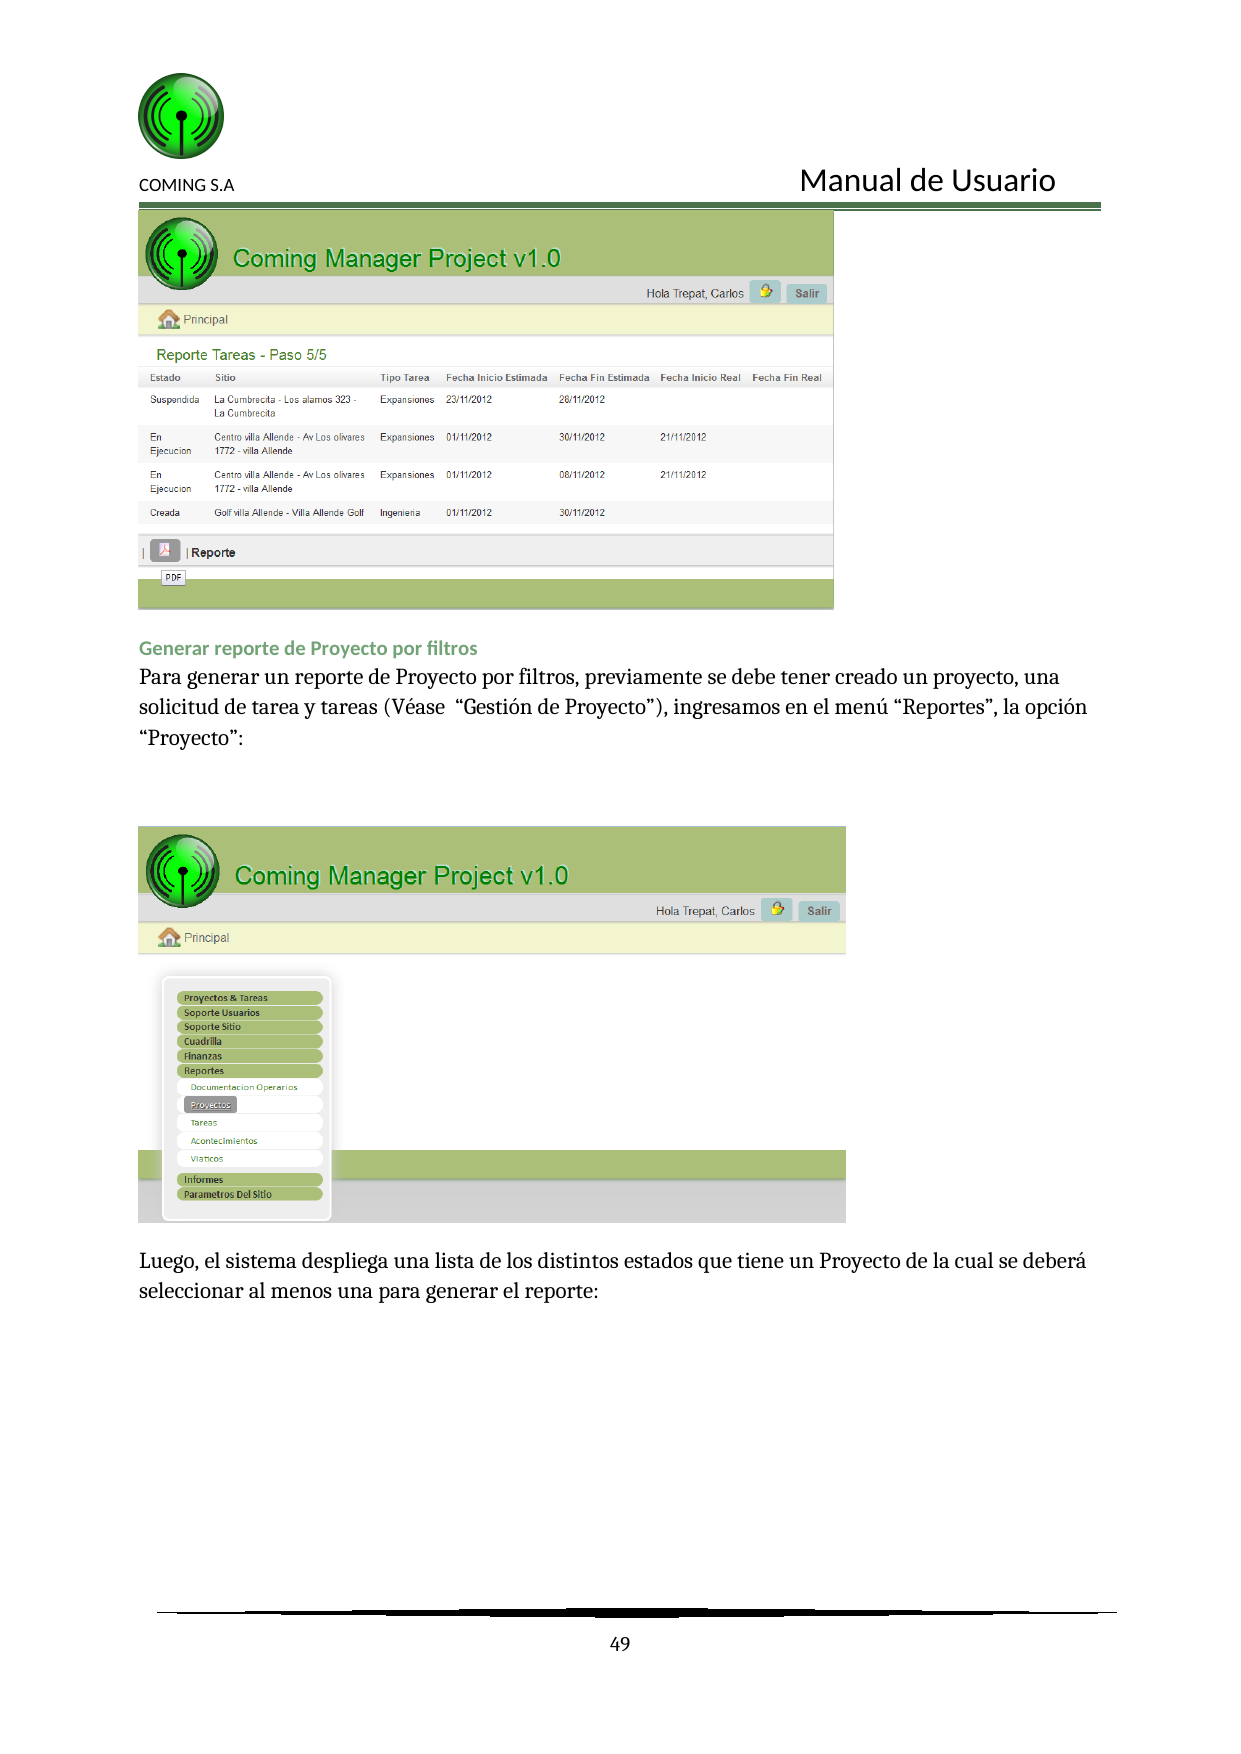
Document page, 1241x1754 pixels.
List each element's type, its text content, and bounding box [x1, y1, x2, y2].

subtitle Generar reporte de Proyecto por filtros [139, 635, 1101, 660]
text Para generar un reporte de Proyecto por filtros, previamente se debe tener creado un proyecto, una solicitud de tarea y tareas (Véase “Gestión de Proyecto”), ingresamos en el menú “Reportes”, la opción “Proyecto”: [139, 664, 1101, 751]
picture [138, 210, 834, 610]
text Luego, el sistema despliega una lista de los distintos estados que tiene un Proyecto de la cual se deberá seleccionar al menos una para generar el reporte: [139, 1247, 1101, 1304]
picture [138, 826, 846, 1223]
picture [138, 73, 224, 159]
